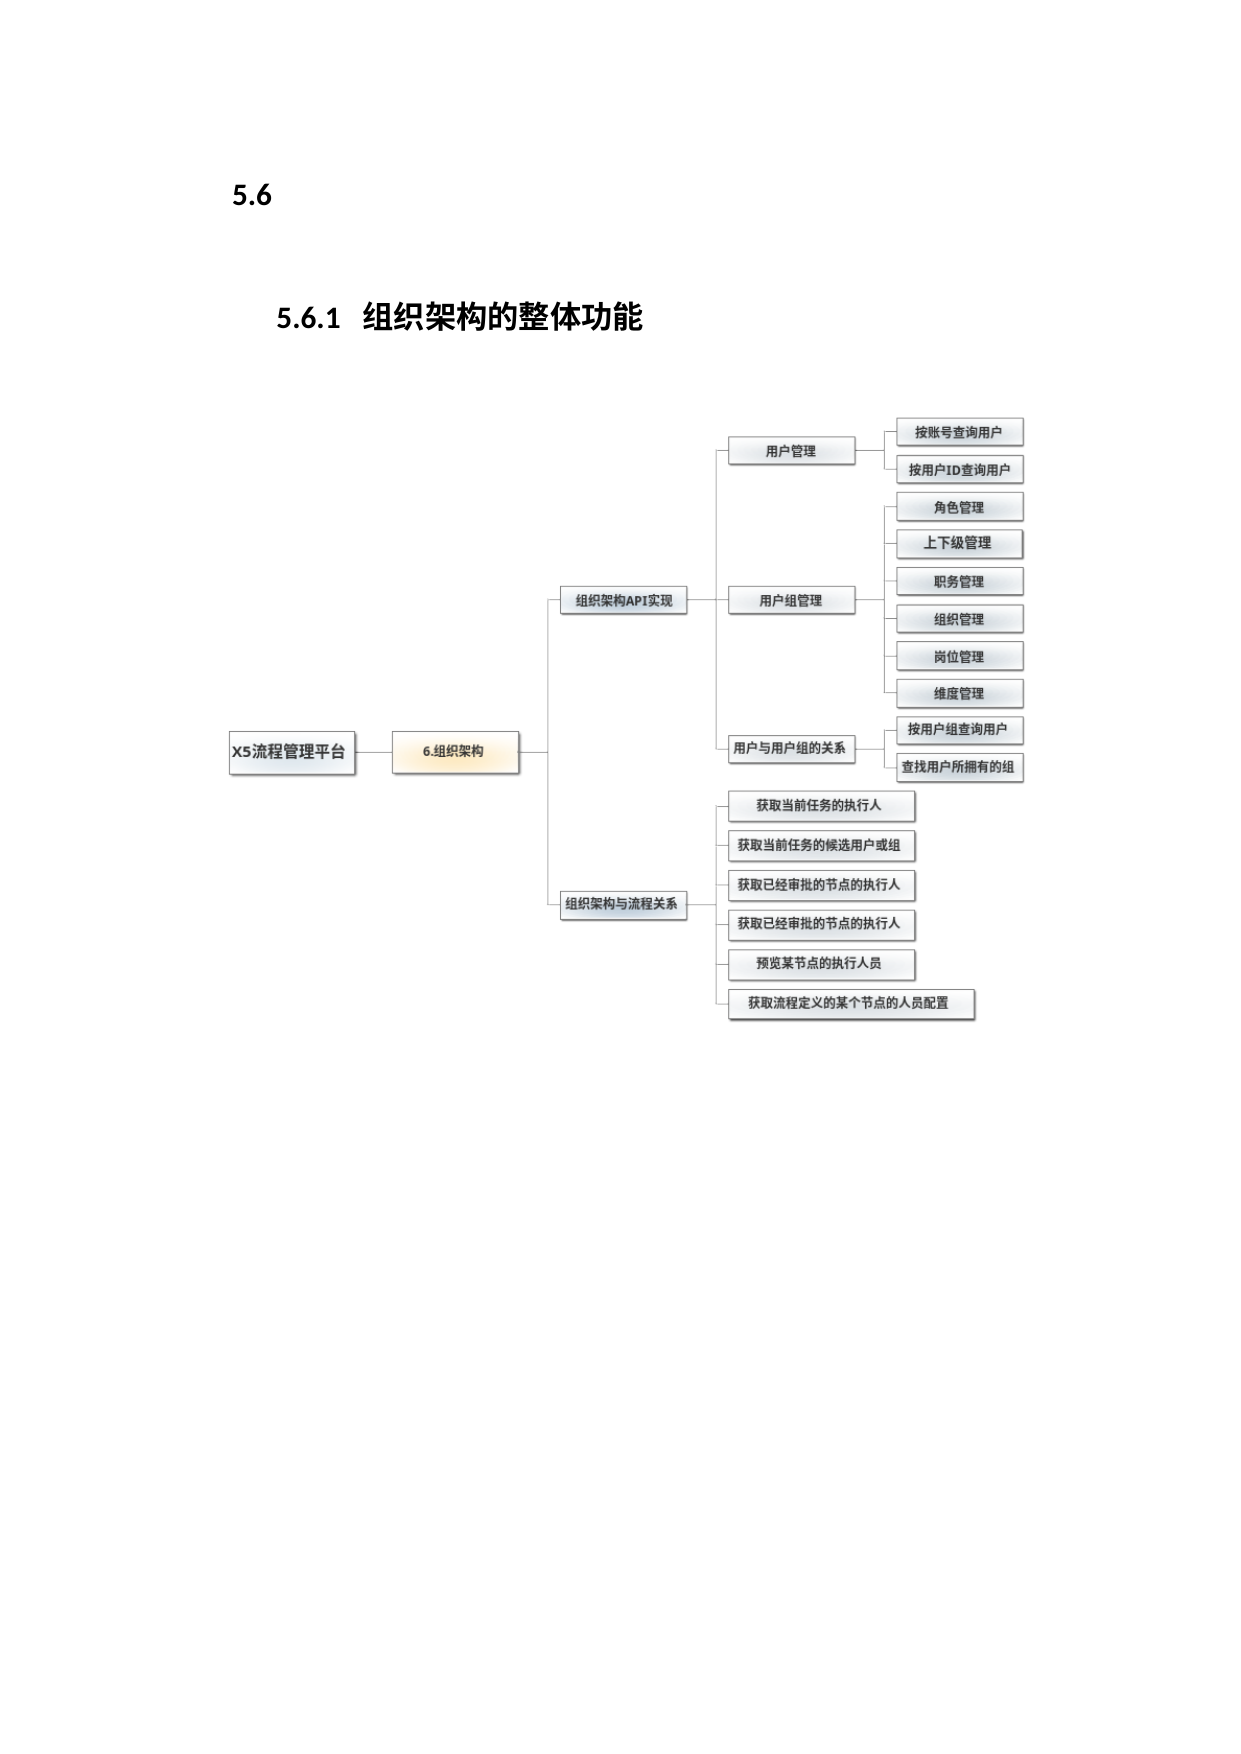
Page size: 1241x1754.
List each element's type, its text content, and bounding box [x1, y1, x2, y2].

subtitle 组织架构的整体功能 [276, 282, 1053, 347]
